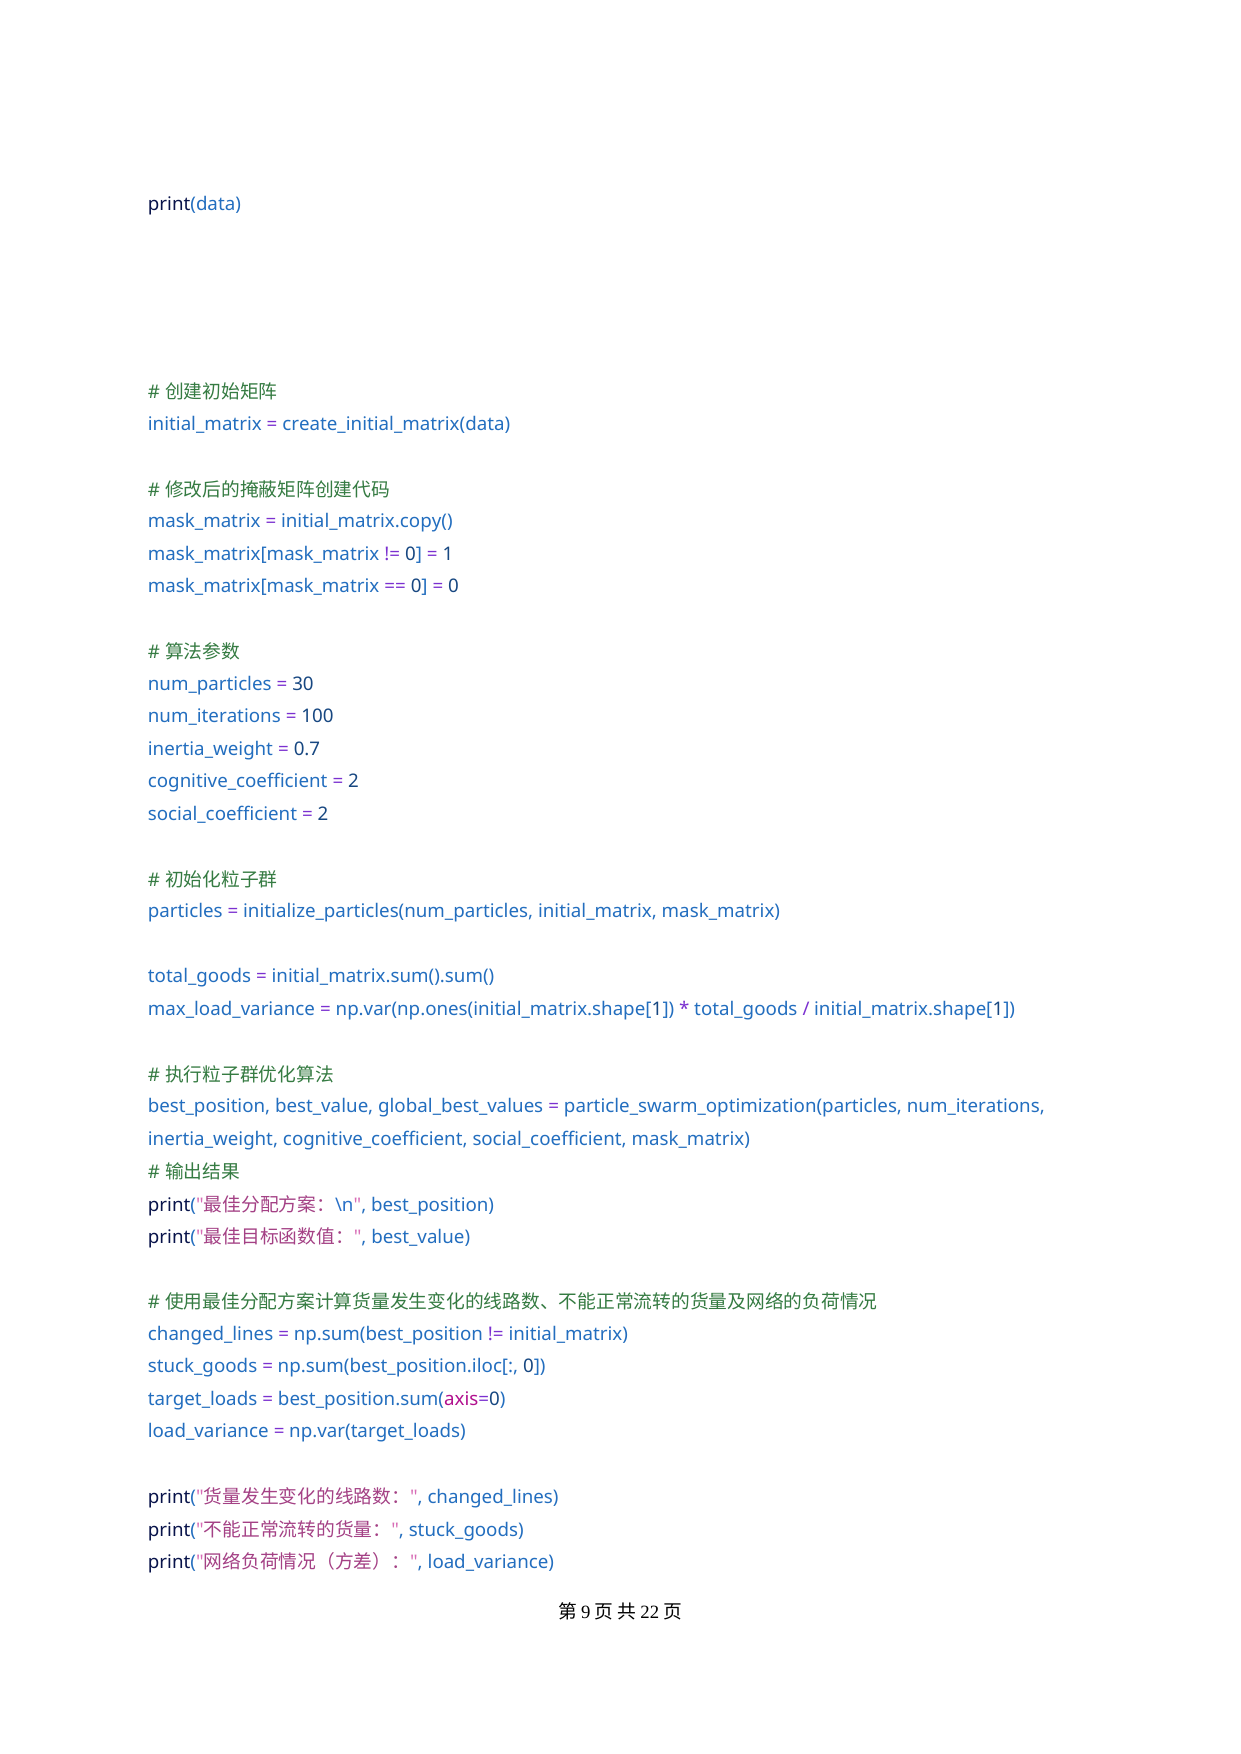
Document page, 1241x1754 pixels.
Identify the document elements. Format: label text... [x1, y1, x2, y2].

text stuck_goods = np.sum(best_position.iloc[:, 0]) [148, 1349, 1092, 1382]
text # 输出结果 [148, 1154, 1092, 1187]
text cognitive_coefficient = 2 [148, 764, 1092, 797]
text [148, 1382, 1092, 1414]
text print("最佳目标函数值：", best_value) [148, 1219, 1092, 1252]
text max_load_variance = np.var(np.ones(initial_matrix.shape[1]) * total_goods / initial_matrix.shape[1]) [148, 992, 1092, 1024]
text print("网络负荷情况（方差）：", load_variance) [148, 1544, 1092, 1577]
text particles = initialize_particles(num_particles, initial_matrix, mask_matrix) [148, 894, 1092, 927]
text social_coefficient = 2 [148, 797, 1092, 829]
text mask_matrix = initial_matrix.copy() [148, 504, 1092, 537]
text changed_lines = np.sum(best_position != initial_matrix) [148, 1317, 1092, 1349]
text best_position, best_value, global_best_values = particle_swarm_optimization(particles, num_iterations, inertia_weight, cognitive_coefficient, social_coefficient, mask_matrix) [148, 1089, 1092, 1154]
text num_particles = 30 [148, 667, 1092, 699]
text # 使用最佳分配方案计算货量发生变化的线路数、不能正常流转的货量及网络的负荷情况 [148, 1284, 1092, 1317]
text total_goods = initial_matrix.sum().sum() [148, 959, 1092, 992]
text # 执行粒子群优化算法 [148, 1057, 1092, 1089]
text # 算法参数 [148, 634, 1092, 667]
text print("货量发生变化的线路数：", changed_lines) [148, 1479, 1092, 1512]
text print("最佳分配方案：\n", best_position) [148, 1187, 1092, 1219]
text print(data) [148, 187, 1092, 219]
text initial_matrix = create_initial_matrix(data) [148, 407, 1092, 439]
text # 修改后的掩蔽矩阵创建代码 [148, 472, 1092, 504]
text num_iterations = 100 [148, 699, 1092, 732]
text load_variance = np.var(target_loads) [148, 1414, 1092, 1447]
text # 创建初始矩阵 [148, 374, 1092, 407]
text inertia_weight = 0.7 [148, 732, 1092, 764]
text # 初始化粒子群 [148, 862, 1092, 894]
text mask_matrix[mask_matrix == 0] = 0 [148, 569, 1092, 602]
text mask_matrix[mask_matrix != 0] = 1 [148, 537, 1092, 569]
text print("不能正常流转的货量：", stuck_goods) [148, 1512, 1092, 1544]
